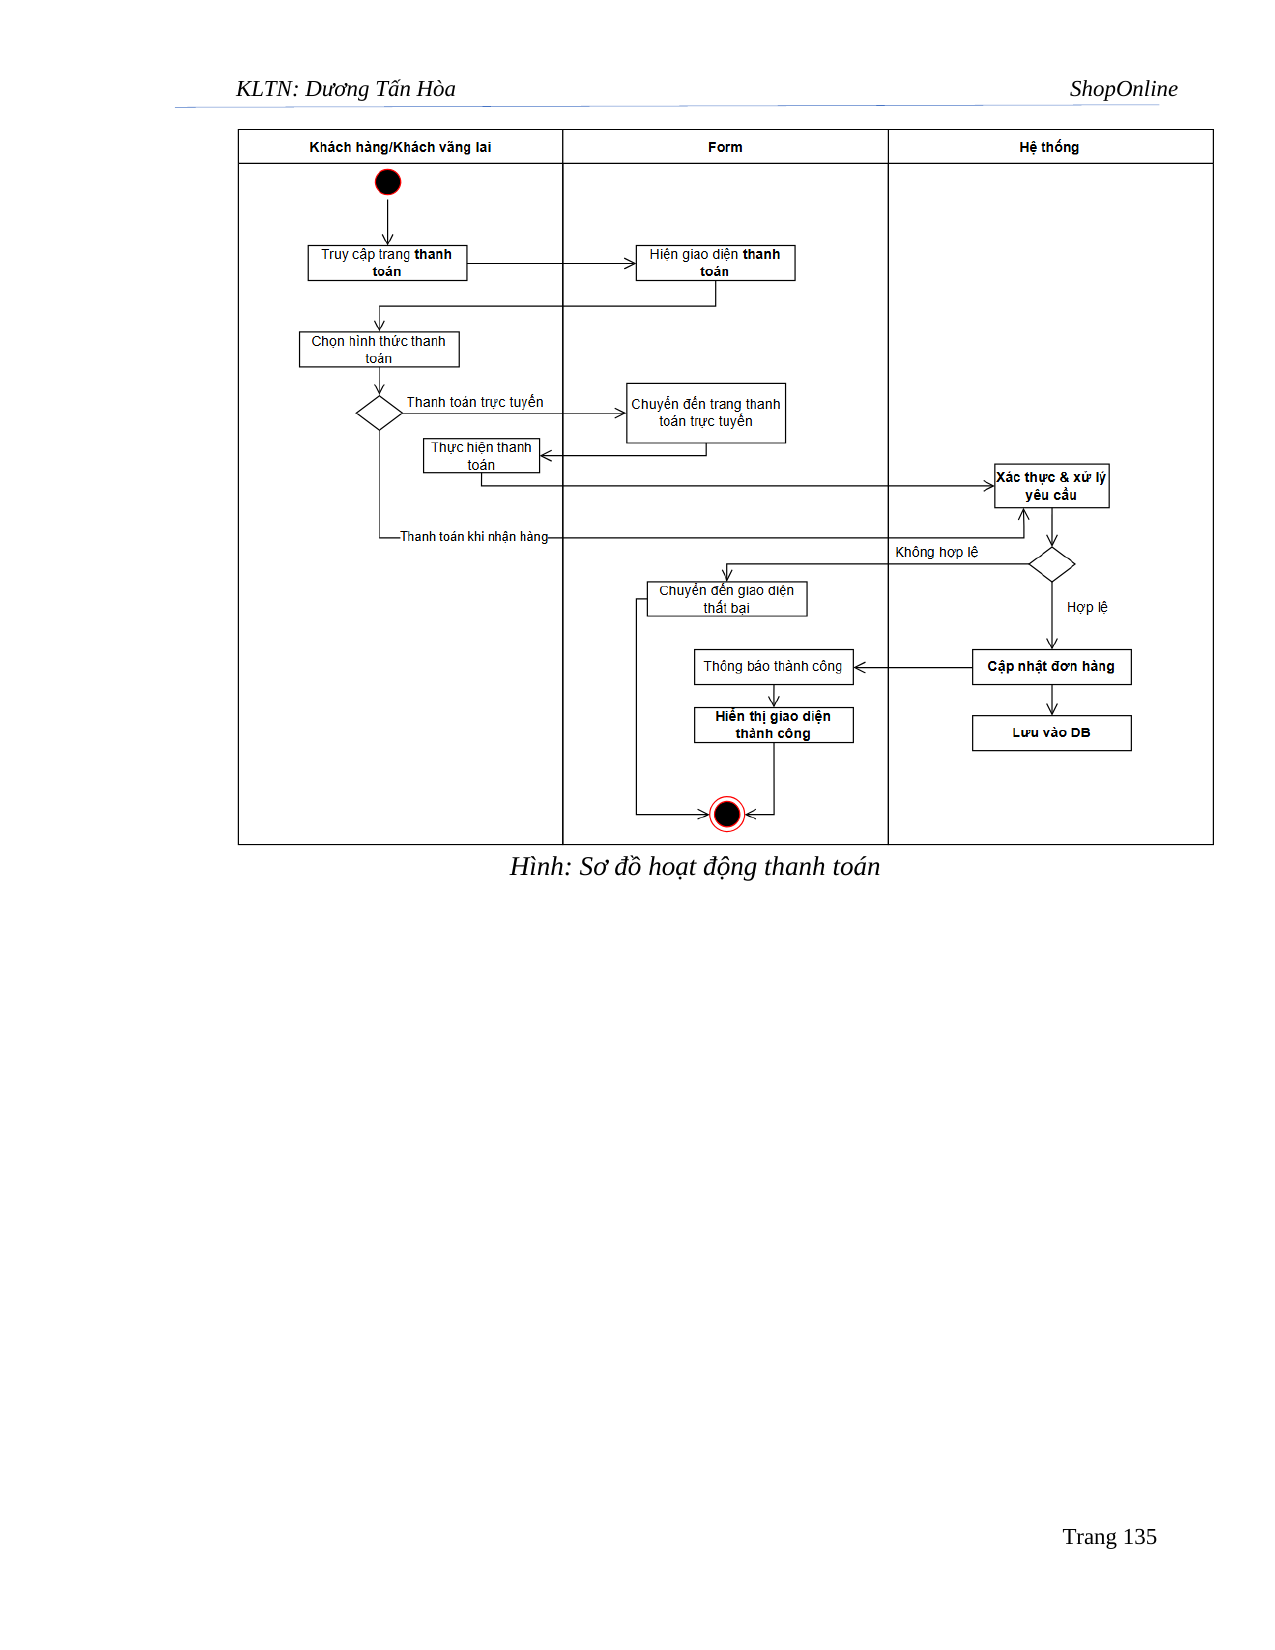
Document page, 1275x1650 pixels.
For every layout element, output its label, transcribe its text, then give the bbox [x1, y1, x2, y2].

text Hình: Sơ đồ hoạt động thanh toán [177, 850, 1157, 882]
picture [235, 126, 1216, 846]
